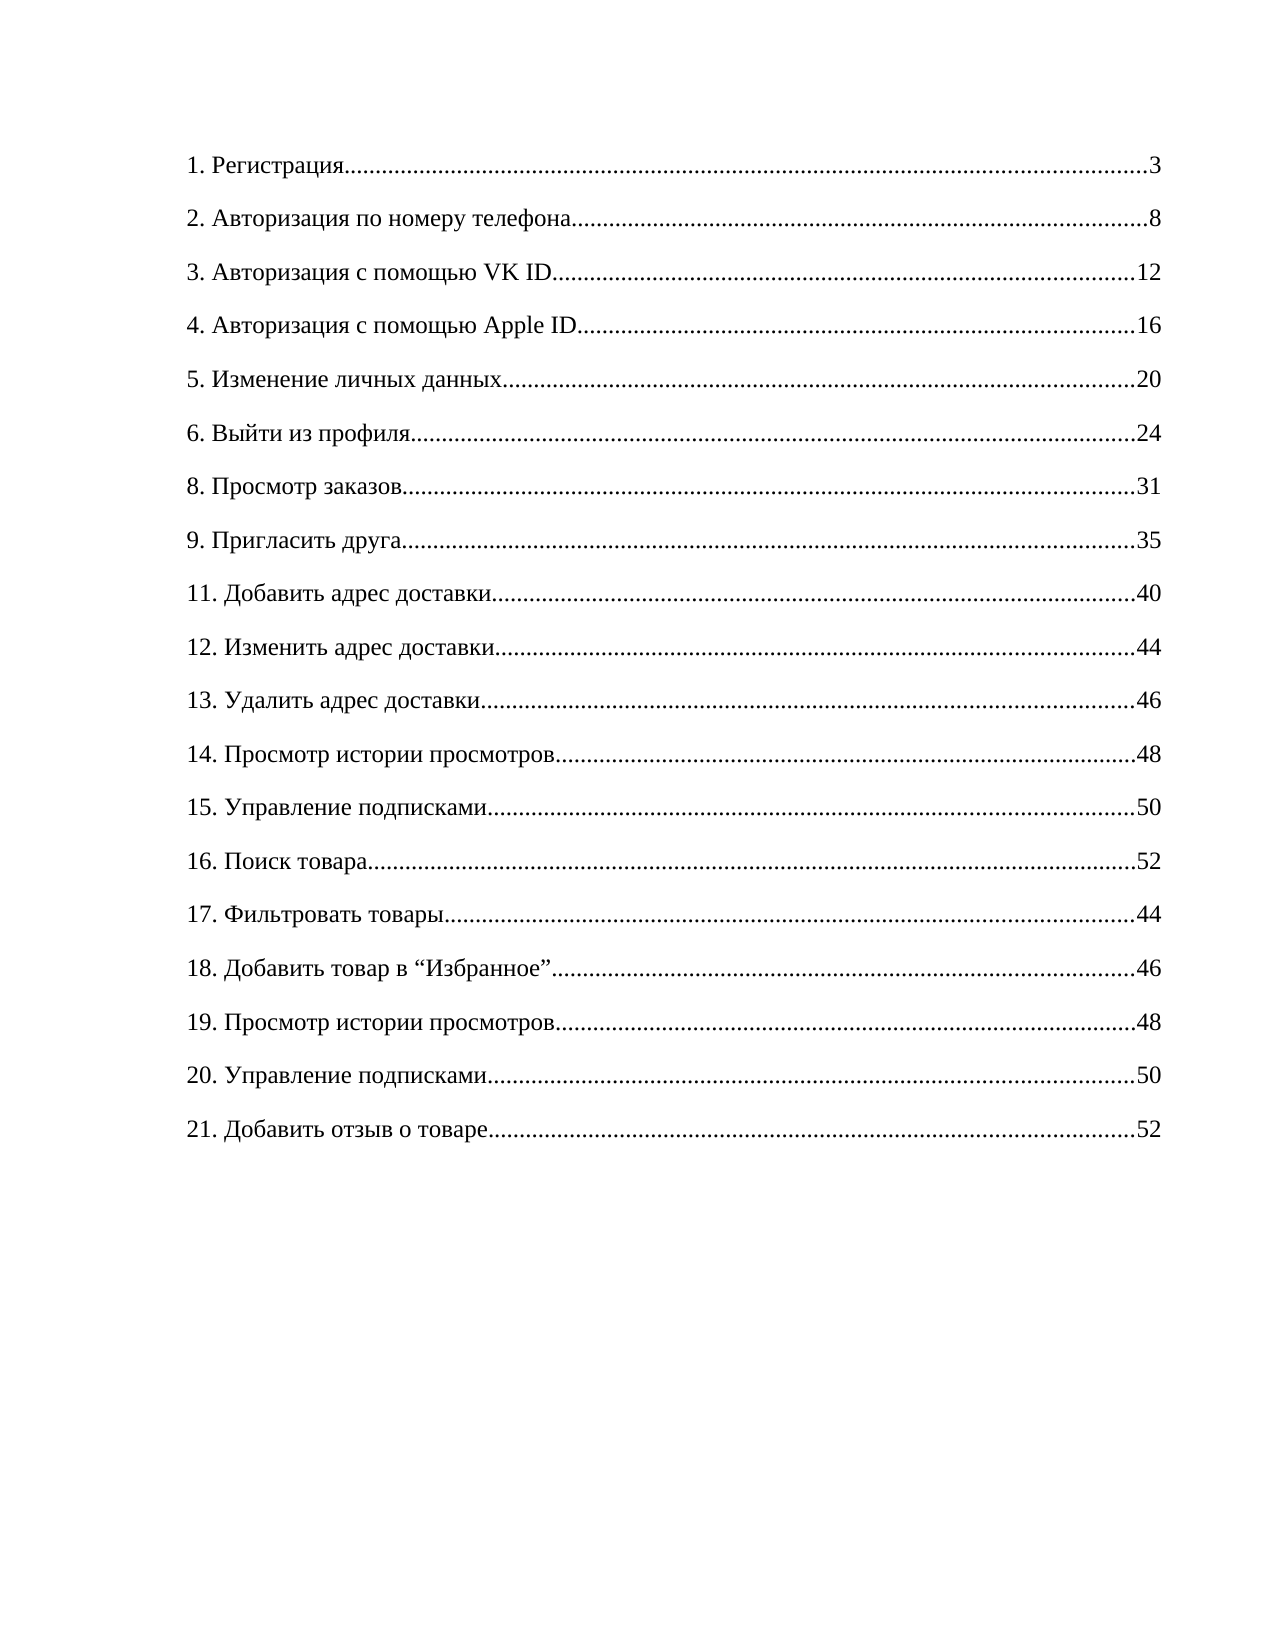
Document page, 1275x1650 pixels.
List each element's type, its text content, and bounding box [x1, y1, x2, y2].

text 19. Просмотр истории просмотров. 48 [112, 1007, 1162, 1035]
text 5. Изменение личных данных. 20 [112, 364, 1162, 393]
text 12. Изменить адрес доставки. 44 [112, 632, 1162, 661]
text 17. Фильтровать товары. 44 [112, 899, 1162, 928]
text 11. Добавить адрес доставки. 40 [112, 578, 1162, 607]
text 2. Авторизация по номеру телефона 8 [112, 203, 1162, 232]
text 3. Авторизация с помощью VK ID 12 [112, 257, 1162, 286]
text 20. Управление подписками. 50 [112, 1060, 1162, 1089]
text 13. Удалить адрес доставки. 46 [112, 685, 1162, 714]
text 4. Авторизация с помощью Apple ID 16 [112, 311, 1162, 339]
text 6. Выйти из профиля. 24 [112, 418, 1162, 446]
text 18. Добавить товар в “Избранное”. 46 [112, 953, 1162, 982]
text 8. Просмотр заказов. 31 [112, 471, 1162, 500]
text 1. Регистрация. 3 [112, 150, 1162, 179]
text 14. Просмотр истории просмотров. 48 [112, 739, 1162, 768]
text 21. Добавить отзыв о товаре. 52 [112, 1114, 1162, 1142]
text 9. Пригласить друга. 35 [112, 525, 1162, 553]
text 16. Поиск товара. 52 [112, 846, 1162, 875]
text 15. Управление подписками. 50 [112, 792, 1162, 821]
